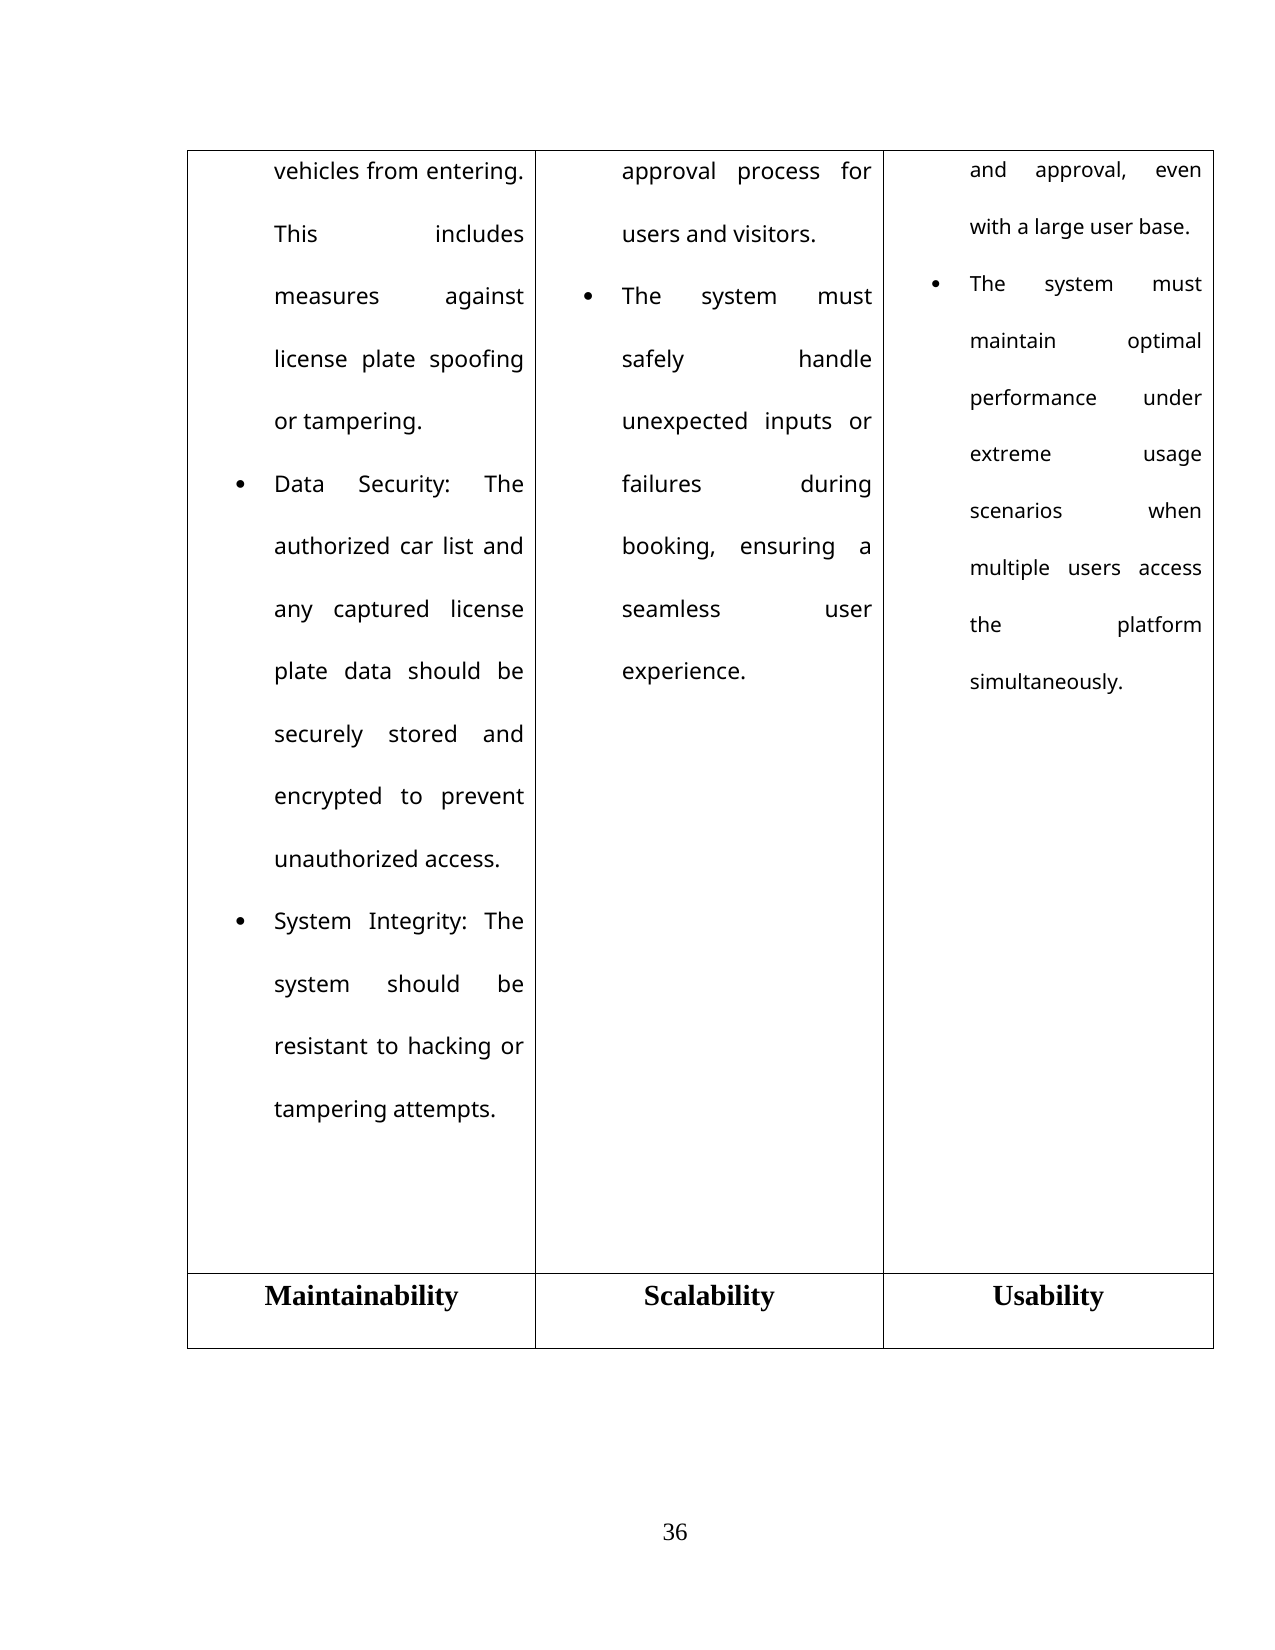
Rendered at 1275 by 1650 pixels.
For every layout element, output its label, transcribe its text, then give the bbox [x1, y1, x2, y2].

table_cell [188, 151, 535, 1273]
table_cell Scalability [536, 1274, 883, 1347]
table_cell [536, 151, 883, 1273]
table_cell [884, 151, 1213, 1273]
table_cell Usability [884, 1274, 1213, 1347]
table_cell Maintainability [188, 1274, 535, 1347]
